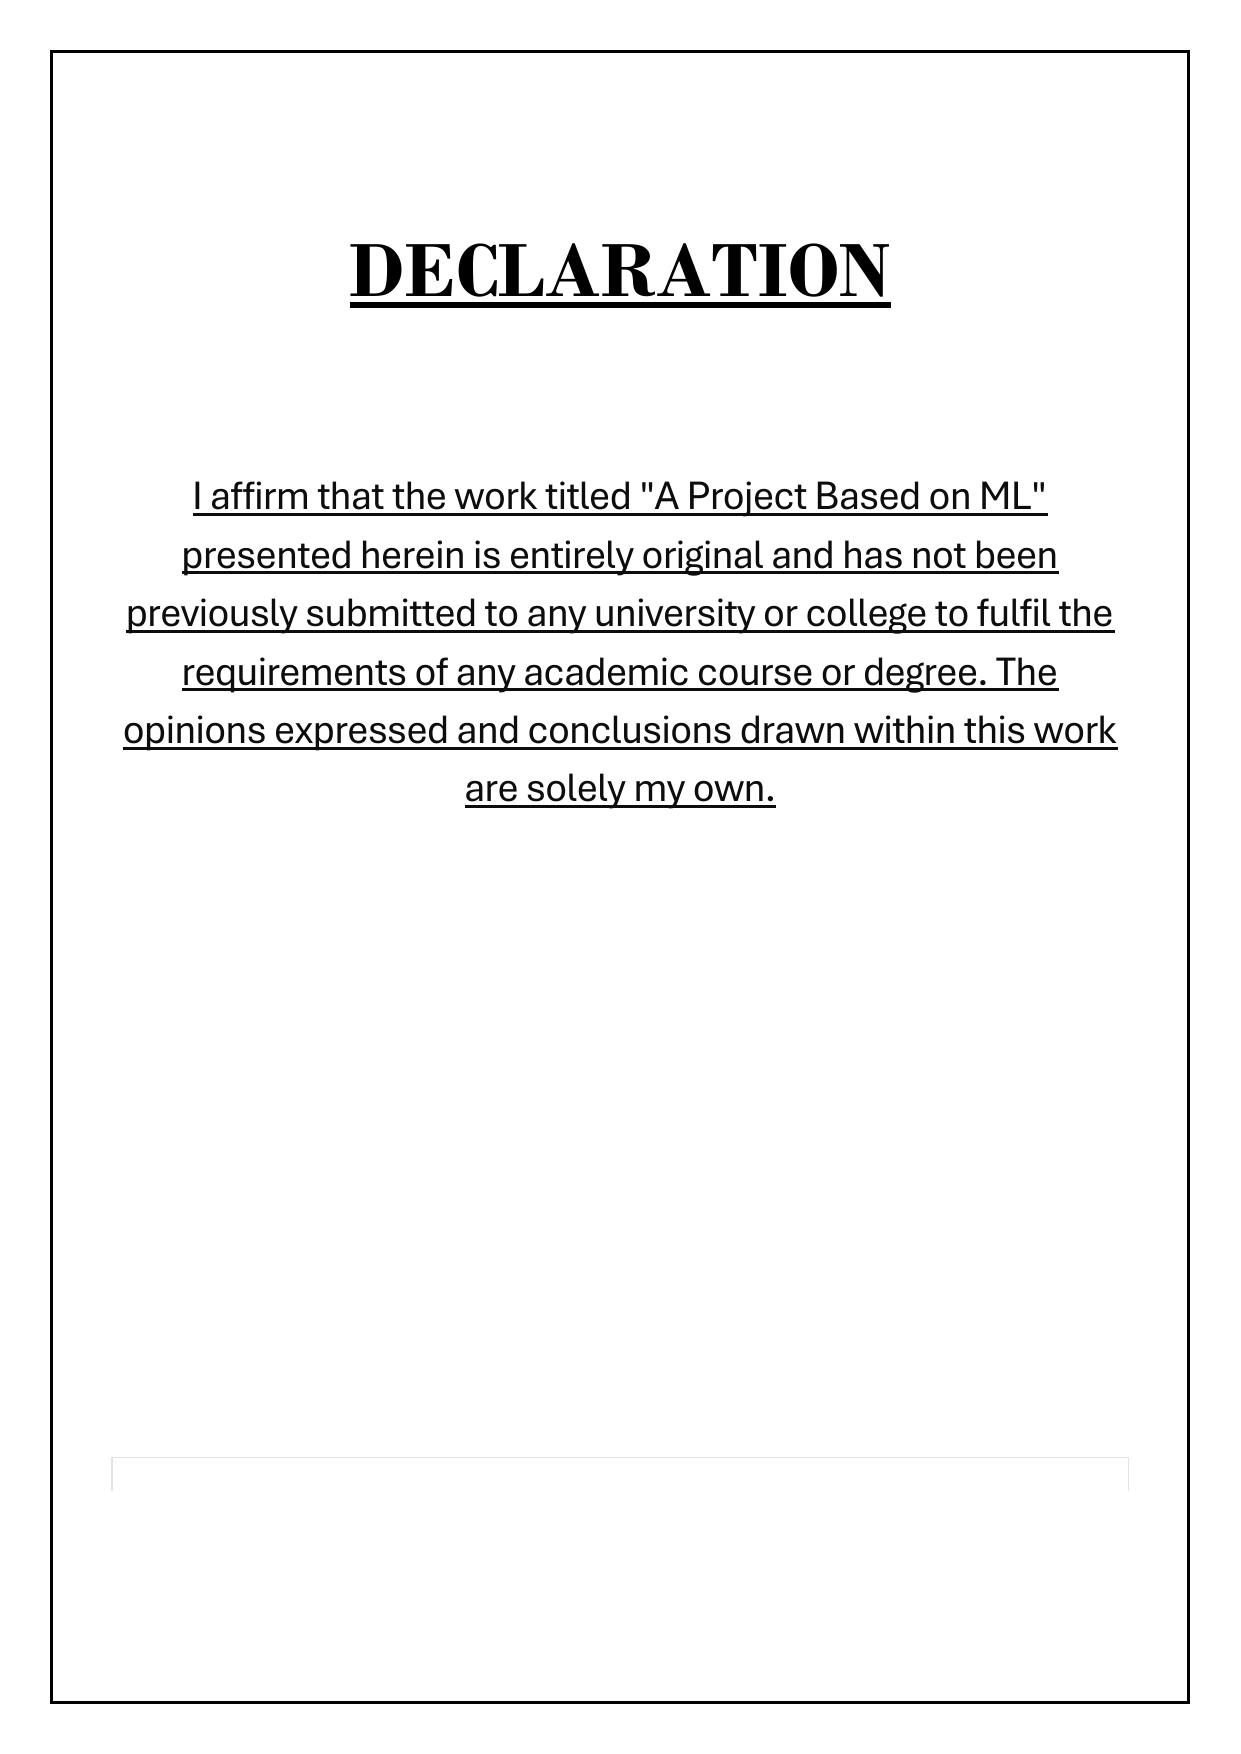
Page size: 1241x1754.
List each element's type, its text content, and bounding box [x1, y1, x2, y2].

text I affirm that the work titled "A Project Based on ML" presented herein is entirely original and has not been previously submitted to any university or college to fulfil the requirements of any academic course or degree. The opinions expressed and conclusions drawn within this work are solely my own. [112, 471, 1128, 813]
text DECLARATION [112, 224, 1128, 319]
